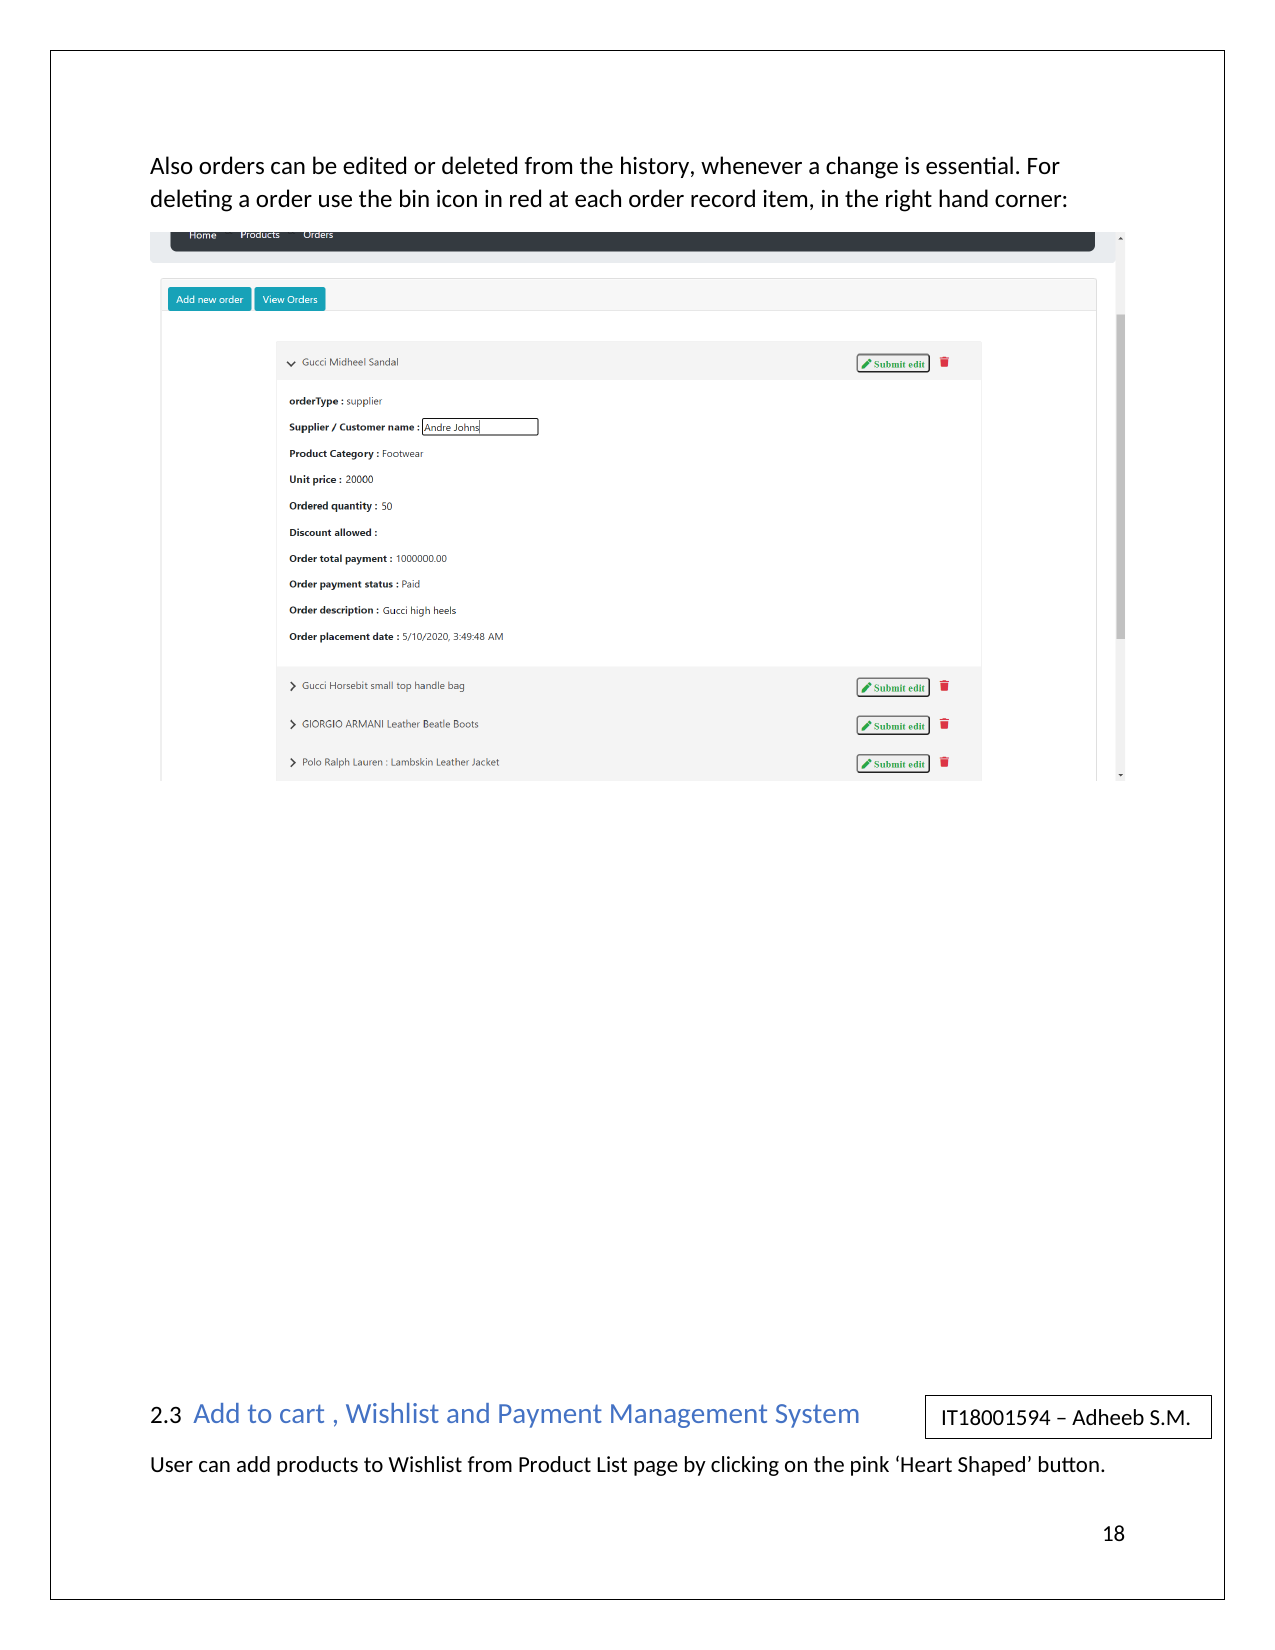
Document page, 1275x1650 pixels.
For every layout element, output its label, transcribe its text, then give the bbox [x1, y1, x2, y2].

text 2.3 Add to cart , Wishlist and Payment Management System [150, 1395, 925, 1430]
text User can add products to Wishlist from Product List page by clicking on the pink ‘Heart Shaped’ button. [150, 1450, 1125, 1478]
picture [150, 232, 1125, 781]
text Also orders can be edited or deleted from the history, whenever a change is essential. For deleting a order use the bin icon in red at each order record item, in the right hand corner: [150, 150, 1125, 213]
